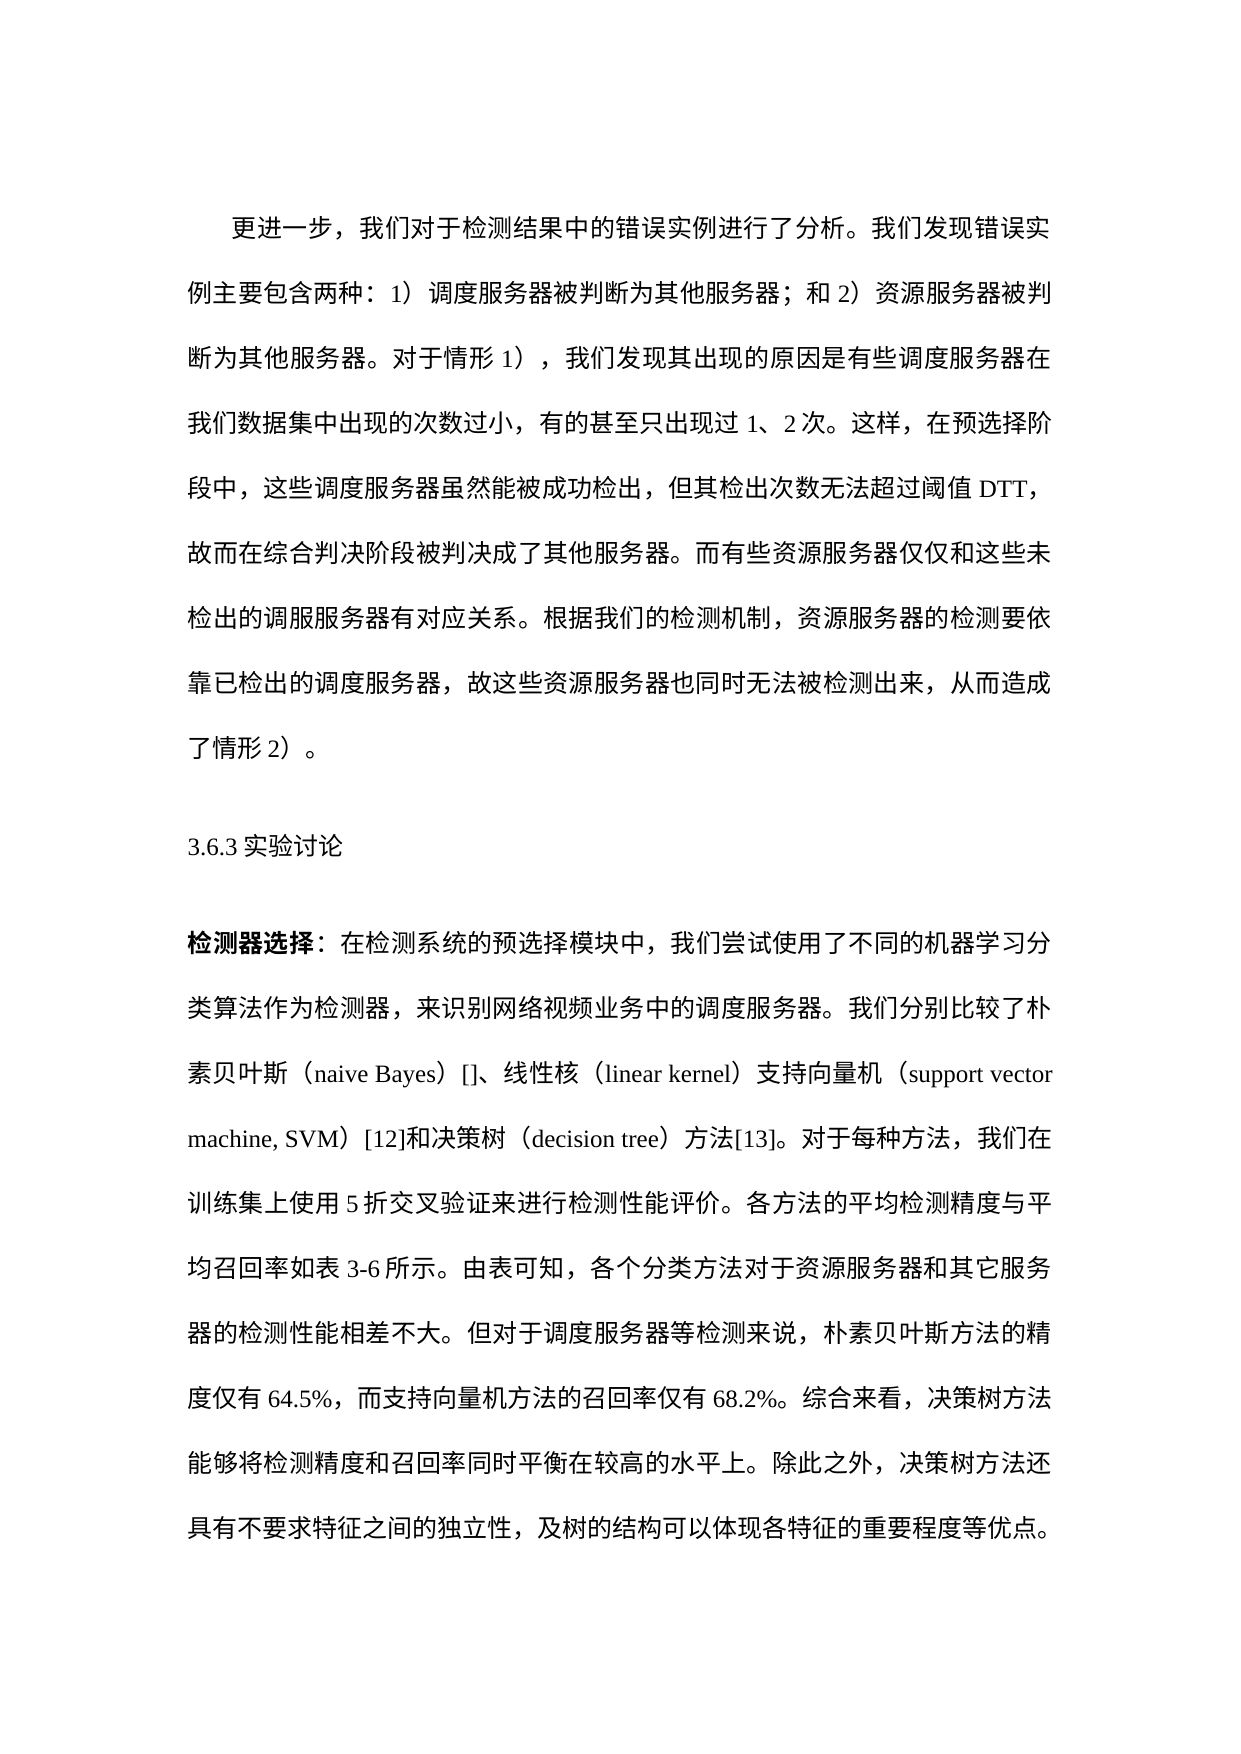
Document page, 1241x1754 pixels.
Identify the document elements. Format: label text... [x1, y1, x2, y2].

text 检测器选择：在检测系统的预选择模块中，我们尝试使用了不同的机器学习分类算法作为检测器，来识别网络视频业务中的调度服务器。我们分别比较了朴素贝叶斯（naive Bayes）[]、线性核（linear kernel）支持向量机（support vector machine, SVM）[12]和决策树（decision tree）方法[13]。对于每种方法，我们在训练集上使用5折交叉验证来进行检测性能评价。各方法的平均检测精度与平均召回率如表3-6所示。由表可知，各个分类方法对于资源服务器和其它服务器的检测性能相差不大。但对于调度服务器等检测来说，朴素贝叶斯方法的精度仅有64.5%，而支持向量机方法的召回率仅有68.2%。综合来看，决策树方法能够将检测精度和召回率同时平衡在较高的水平上。除此之外，决策树方法还具有不要求特征之间的独立性，及树的结构可以体现各特征的重要程度等优点。 [187, 909, 1053, 1559]
text 实验讨论 [187, 812, 1053, 877]
text 更进一步，我们对于检测结果中的错误实例进行了分析。我们发现错误实例主要包含两种：1）调度服务器被判断为其他服务器；和2）资源服务器被判断为其他服务器。对于情形1），我们发现其出现的原因是有些调度服务器在我们数据集中出现的次数过小，有的甚至只出现过1、2次。这样，在预选择阶段中，这些调度服务器虽然能被成功检出，但其检出次数无法超过阈值DTT，故而在综合判决阶段被判决成了其他服务器。而有些资源服务器仅仅和这些未检出的调服服务器有对应关系。根据我们的检测机制，资源服务器的检测要依靠已检出的调度服务器，故这些资源服务器也同时无法被检测出来，从而造成了情形2）。 [187, 194, 1053, 779]
